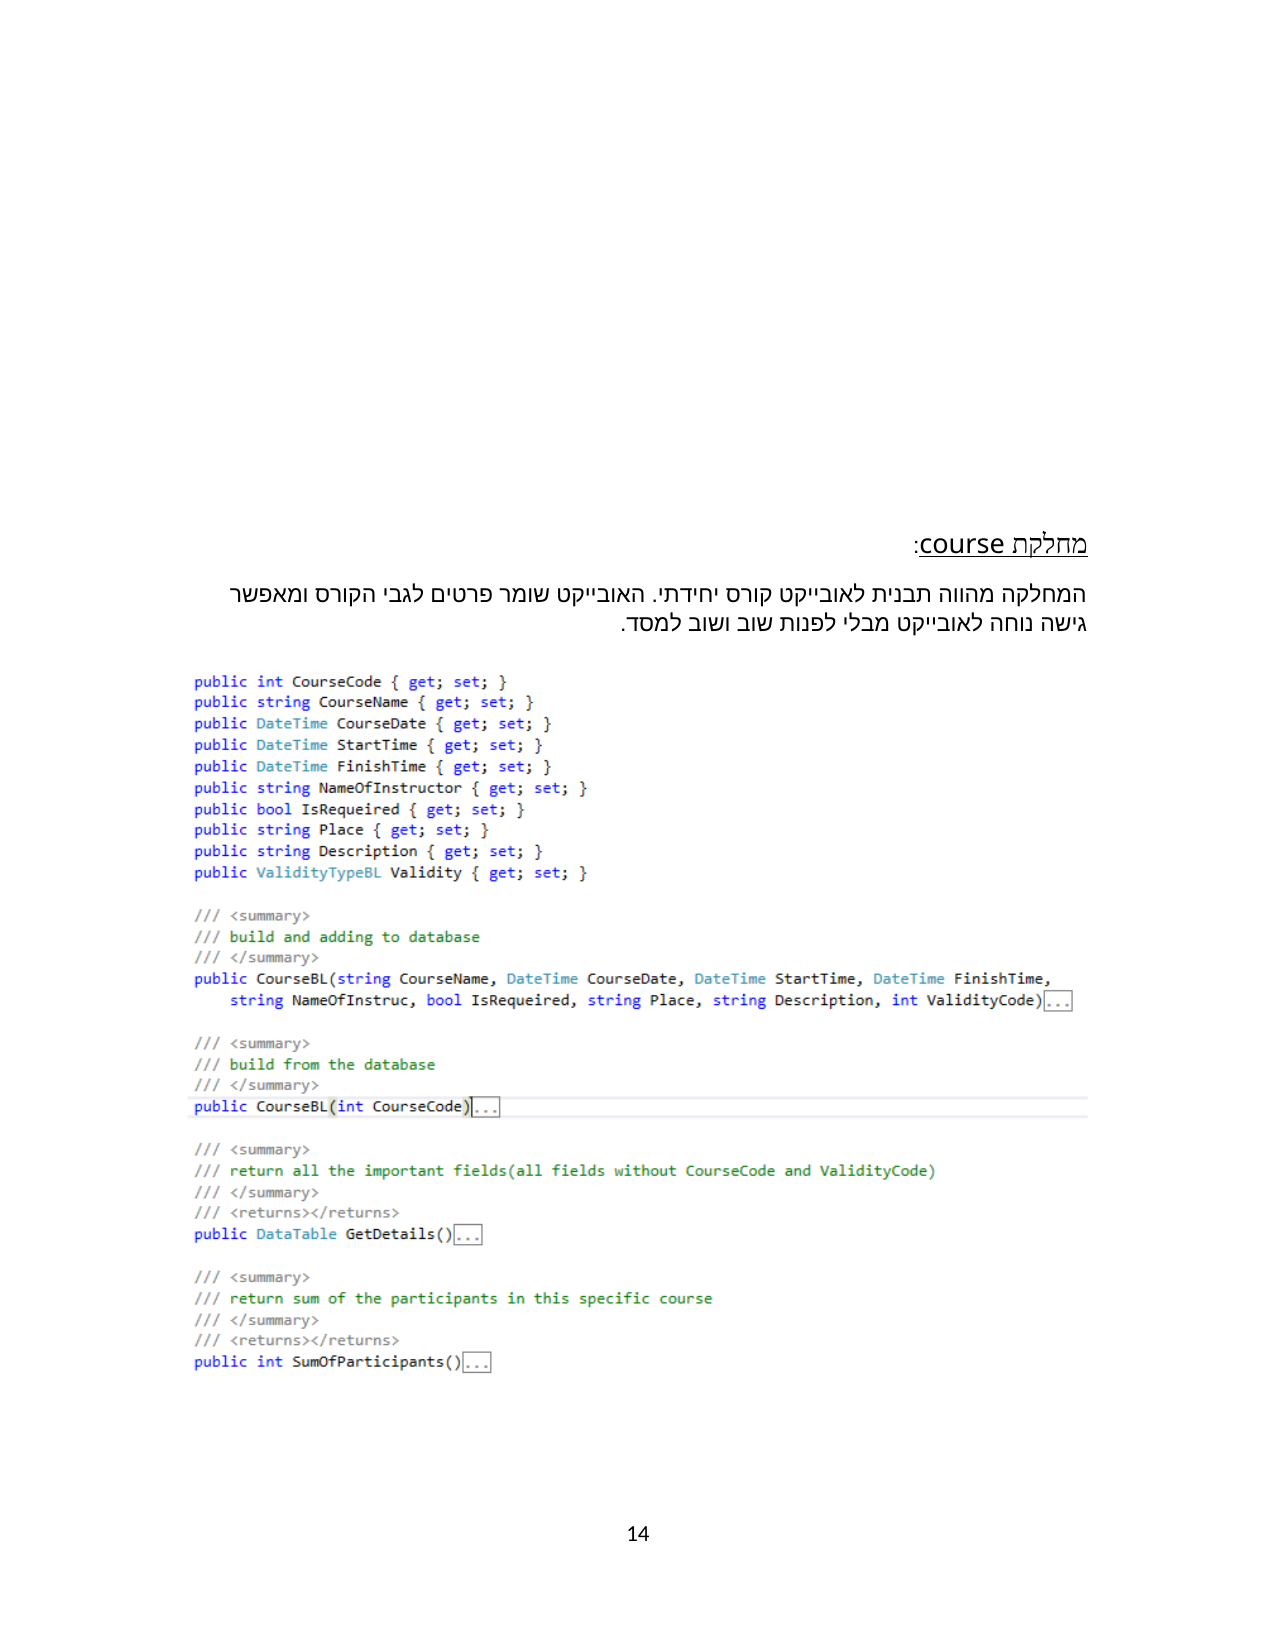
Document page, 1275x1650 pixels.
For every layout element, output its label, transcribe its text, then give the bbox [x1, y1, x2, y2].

text מחלקת course: [187, 525, 1087, 562]
text המחלקה מהווה תבנית לאובייקט קורס יחידתי. האובייקט שומר פרטים לגבי הקורס ומאפשר גישה נוחה לאובייקט מבלי לפנות שוב ושוב למסד. [187, 581, 1087, 636]
picture [187, 655, 1088, 1382]
